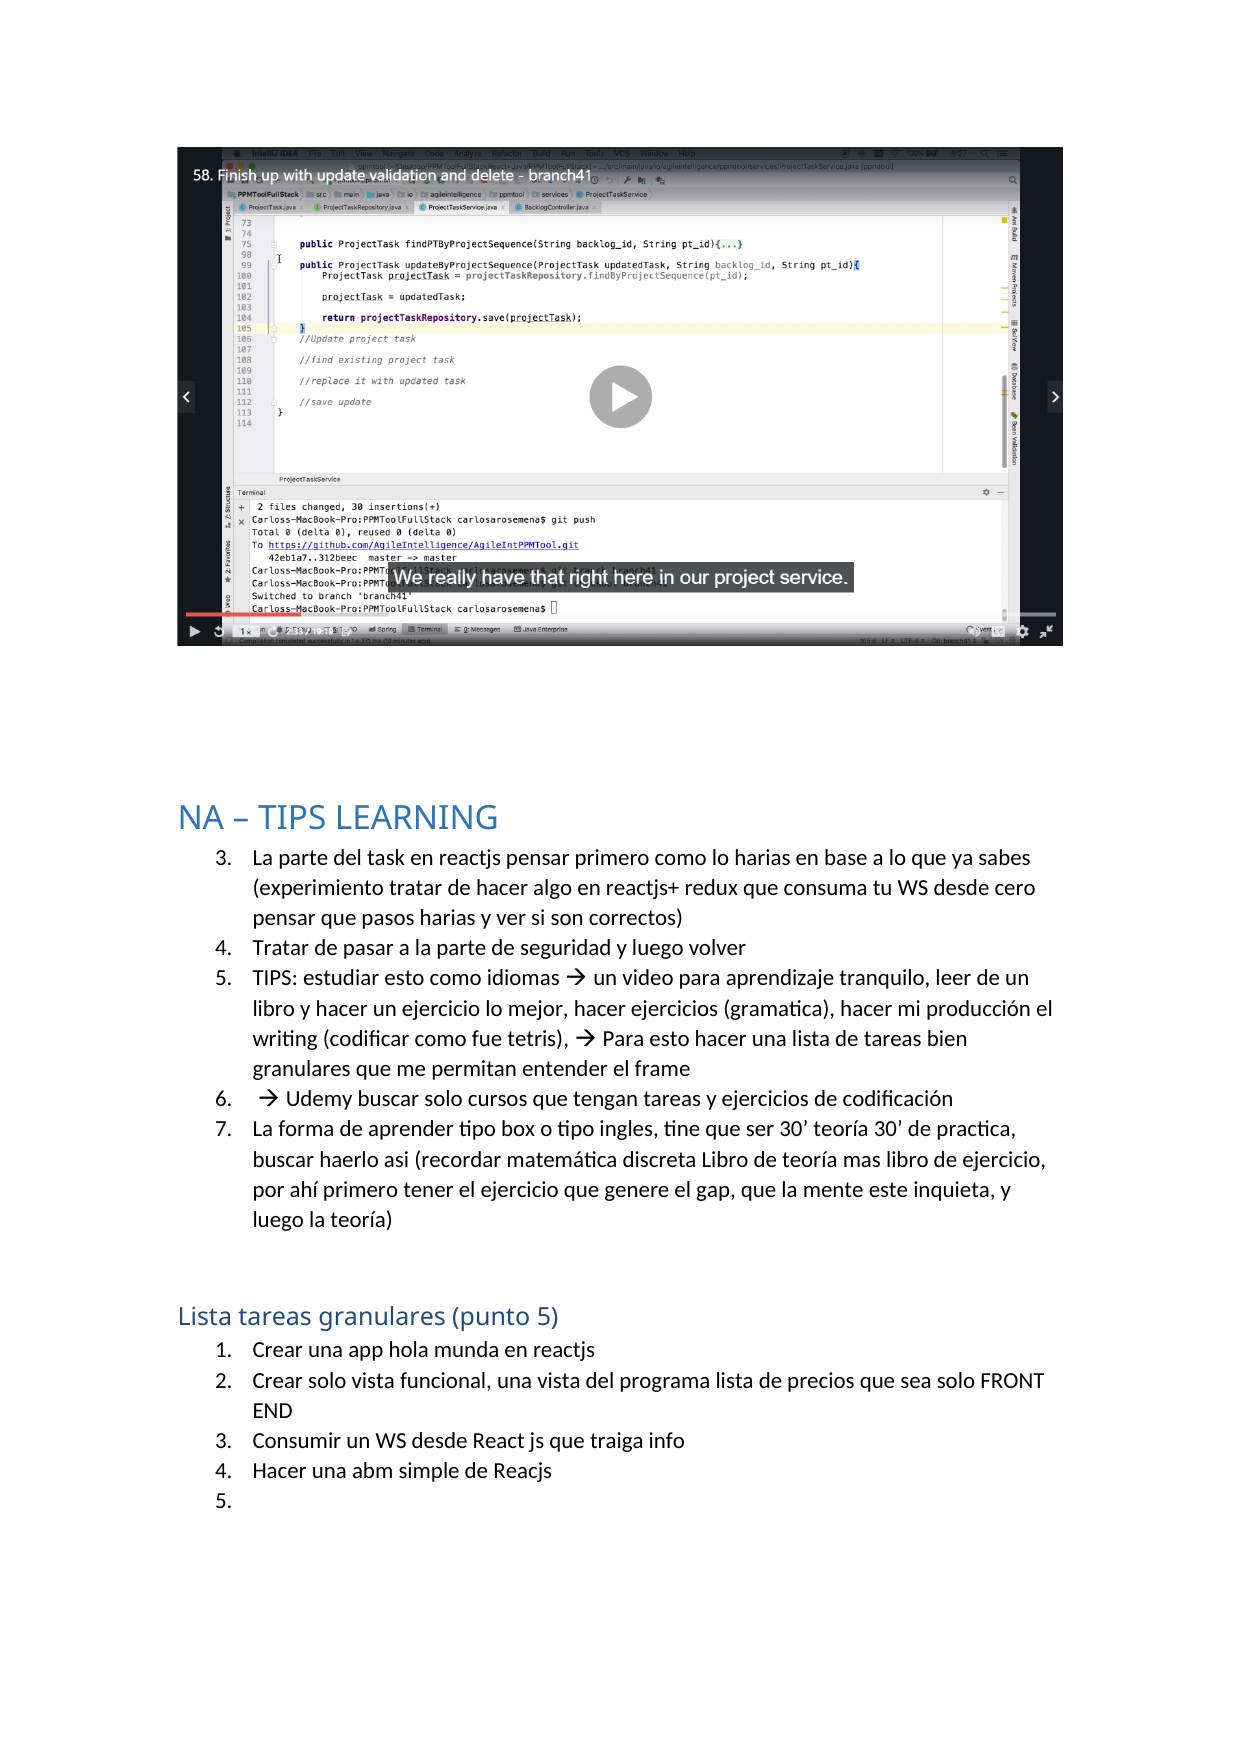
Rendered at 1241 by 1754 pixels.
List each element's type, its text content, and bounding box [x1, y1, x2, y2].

list Crear solo vista funcional, una vista del programa lista de precios que sea solo FRONT END [215, 1366, 1063, 1424]
subtitle Lista tareas granulares (punto 5) [177, 1299, 1063, 1333]
subtitle NA – TIPS LEARNING [177, 794, 1063, 839]
list Crear una app hola munda en reactjs [215, 1336, 1063, 1364]
list Hacer una abm simple de Reacjs [215, 1456, 1063, 1484]
list La forma de aprender tipo box o tipo ingles, tine que ser 30’ teoría 30’ de practica, buscar haerlo asi (recordar matemática discreta Libro de teoría mas libro de ejercicio, por ahí primero tener el ejercicio que genere el gap, que la mente este inquieta, y luego la teoría) [215, 1114, 1063, 1233]
list TIPS: estudiar esto como idiomas un video para aprendizaje tranquilo, leer de un libro y hacer un ejercicio lo mejor, hacer ejercicios (gramatica), hacer mi producción el writing (codificar como fue tetris), Para esto hacer una lista de tareas bien granulares que me permitan entender el frame [215, 963, 1063, 1082]
list La parte del task en reactjs pensar primero como lo harias en base a lo que ya sabes (experimiento tratar de hacer algo en reactjs+ redux que consuma tu WS desde cero pensar que pasos harias y ver si son correctos) [215, 843, 1063, 931]
list Consumir un WS desde React js que traiga info [215, 1426, 1063, 1454]
list Udemy buscar solo cursos que tengan tareas y ejercicios de codificación [215, 1084, 1063, 1112]
picture [177, 147, 1063, 646]
list Tratar de pasar a la parte de seguridad y luego volver [215, 933, 1063, 961]
